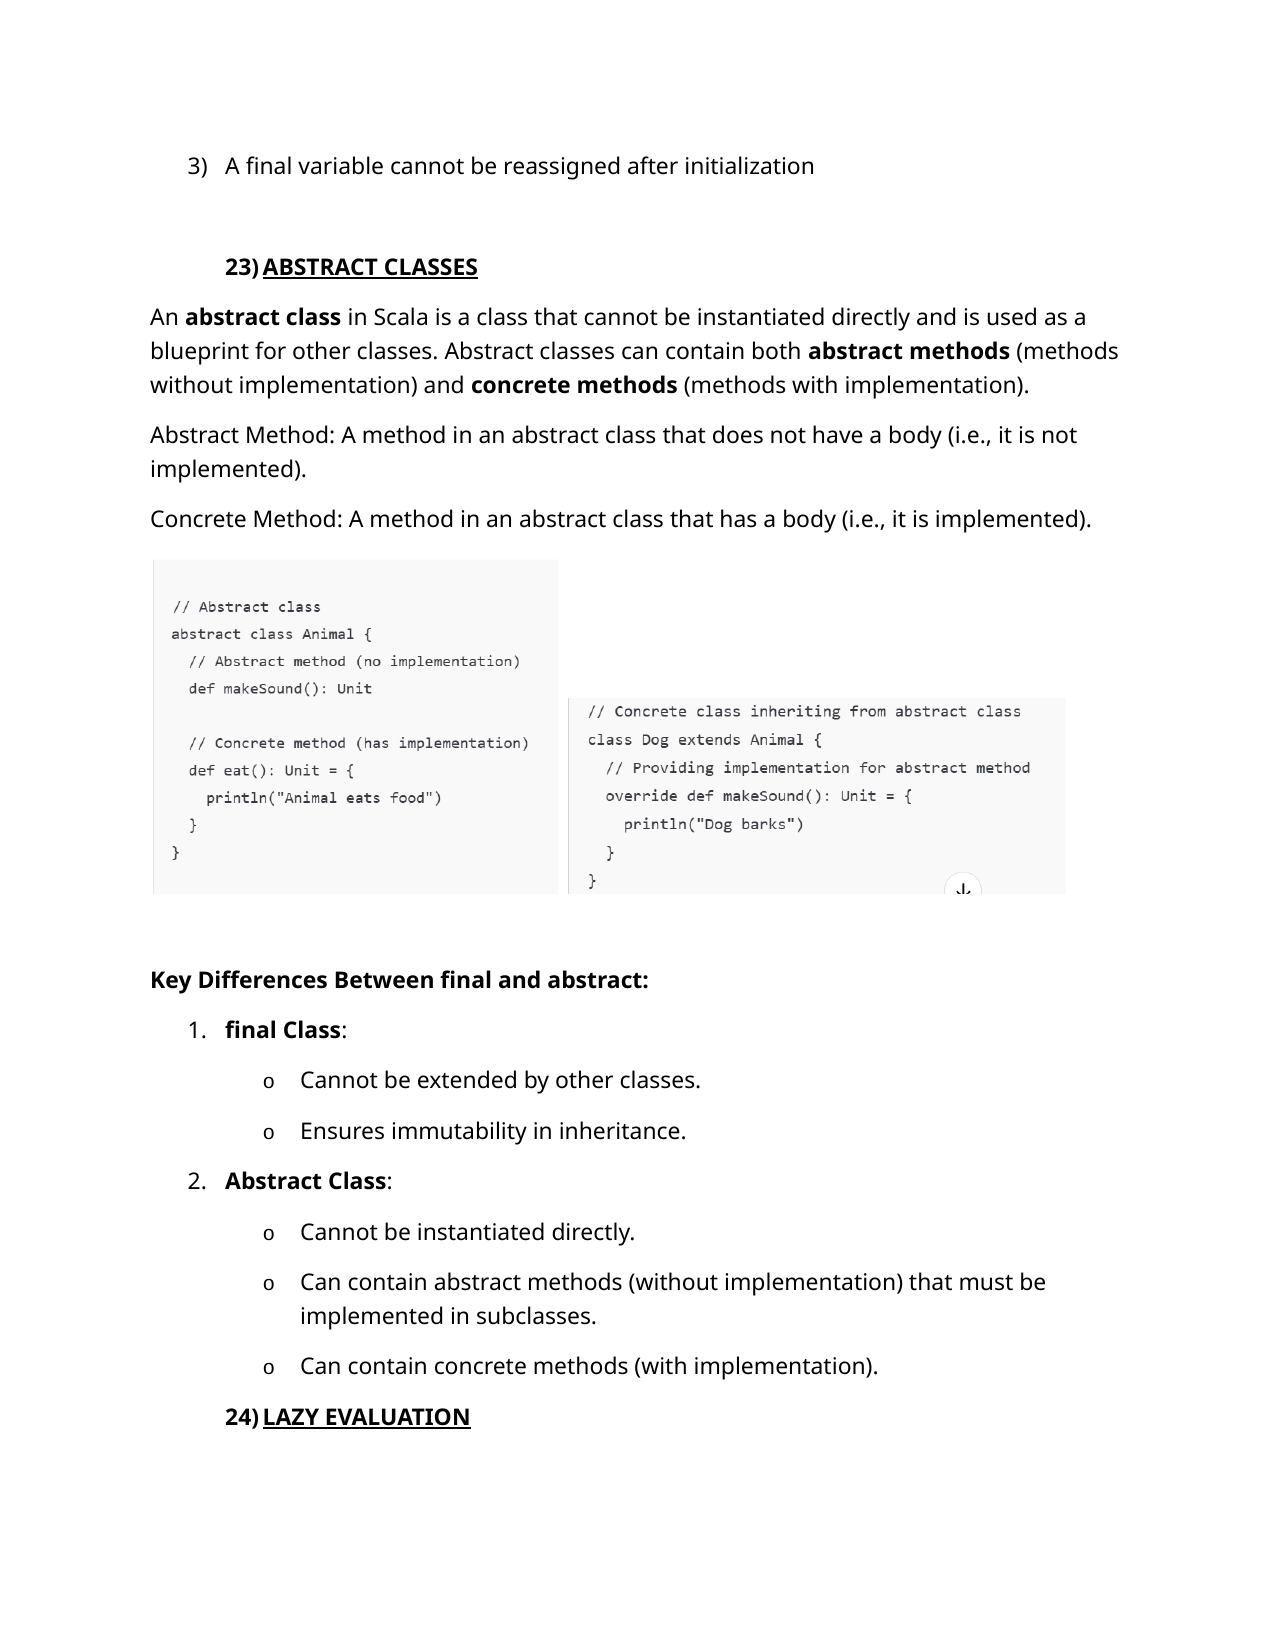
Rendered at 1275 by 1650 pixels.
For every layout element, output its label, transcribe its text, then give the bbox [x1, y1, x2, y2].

text Key Differences Between final and abstract: [150, 963, 1125, 995]
list Abstract Class: [187, 1165, 1125, 1196]
list A final variable cannot be reassigned after initialization [187, 150, 1125, 181]
picture [150, 553, 559, 894]
text Abstract Method: A method in an abstract class that does not have a body (i.e., it is not implemented). [150, 419, 1125, 484]
picture [564, 698, 1066, 894]
list LAZY EVALUATION [225, 1401, 1125, 1432]
list Can contain concrete methods (with implementation). [262, 1350, 1125, 1381]
text Concrete Method: A method in an abstract class that has a body (i.e., it is implemented). [150, 503, 1125, 534]
list Cannot be instantiated directly. [262, 1216, 1125, 1247]
list Can contain abstract methods (without implementation) that must be implemented in subclasses. [262, 1266, 1125, 1331]
list ABSTRACT CLASSES [225, 251, 1125, 282]
text An abstract class in Scala is a class that cannot be instantiated directly and is used as a blueprint for other classes. Abstract classes can contain both abstract methods (methods without implementation) and concrete methods (methods with implementation). [150, 301, 1125, 400]
list Ensures immutability in inheritance. [262, 1115, 1125, 1146]
list Cannot be extended by other classes. [262, 1064, 1125, 1096]
list final Class: [187, 1014, 1125, 1045]
